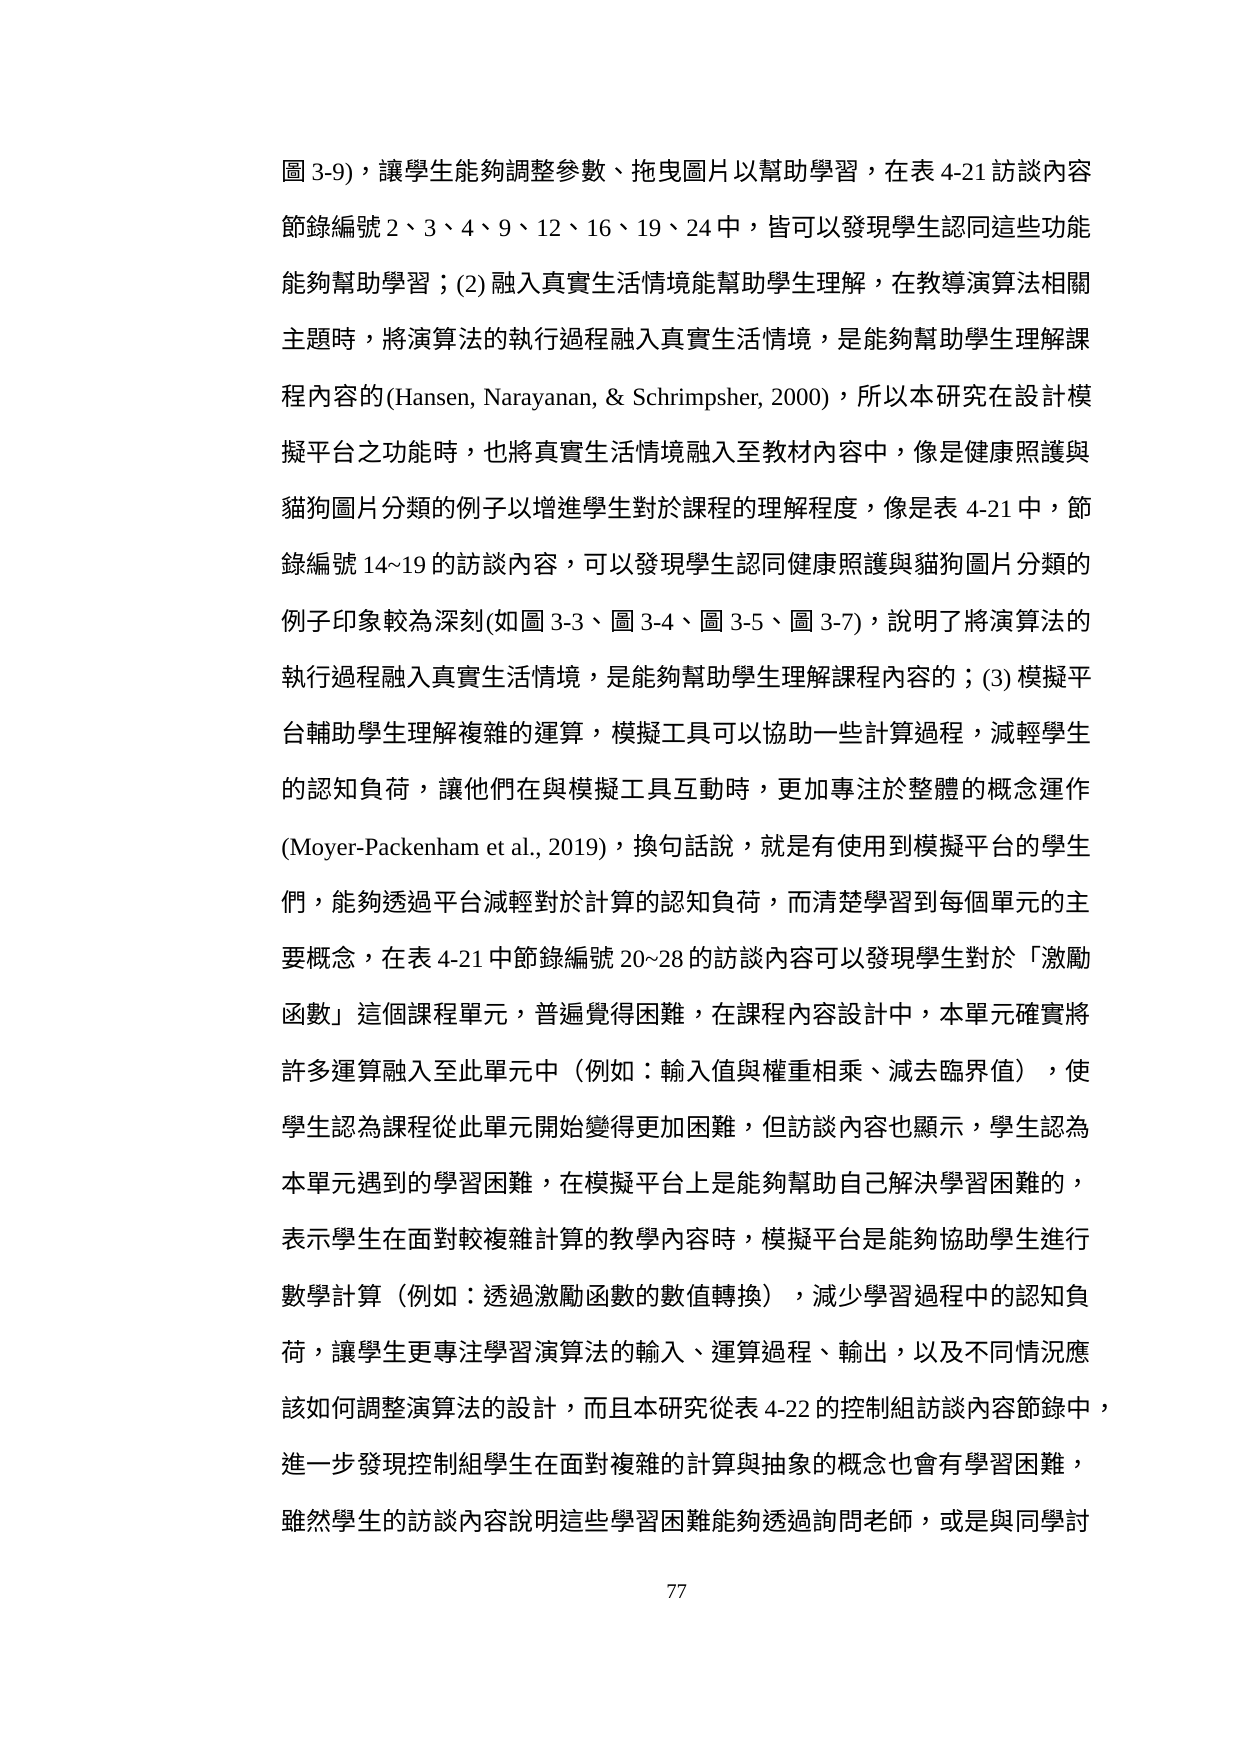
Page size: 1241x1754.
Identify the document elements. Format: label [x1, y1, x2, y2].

text [281, 151, 1092, 1538]
